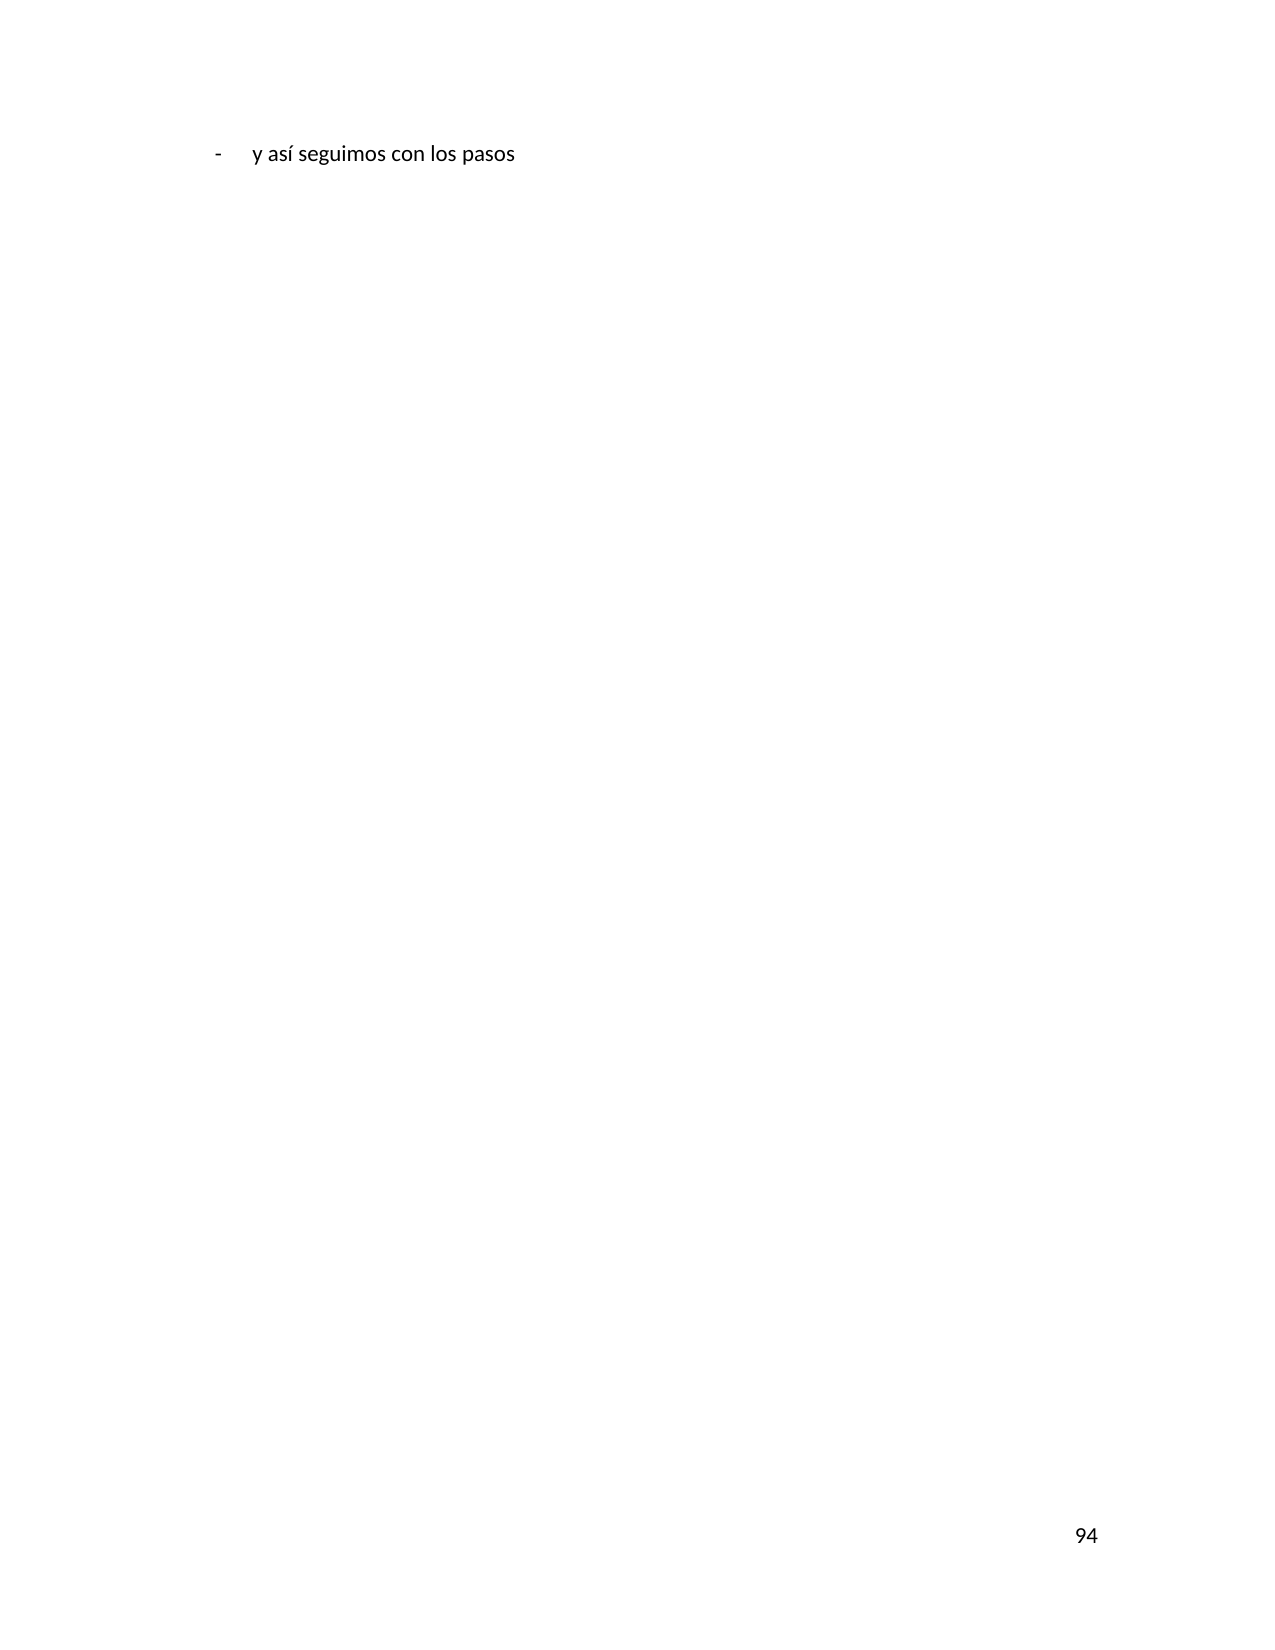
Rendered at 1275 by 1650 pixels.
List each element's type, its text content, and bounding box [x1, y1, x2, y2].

list y así seguimos con los pasos [214, 139, 1256, 168]
